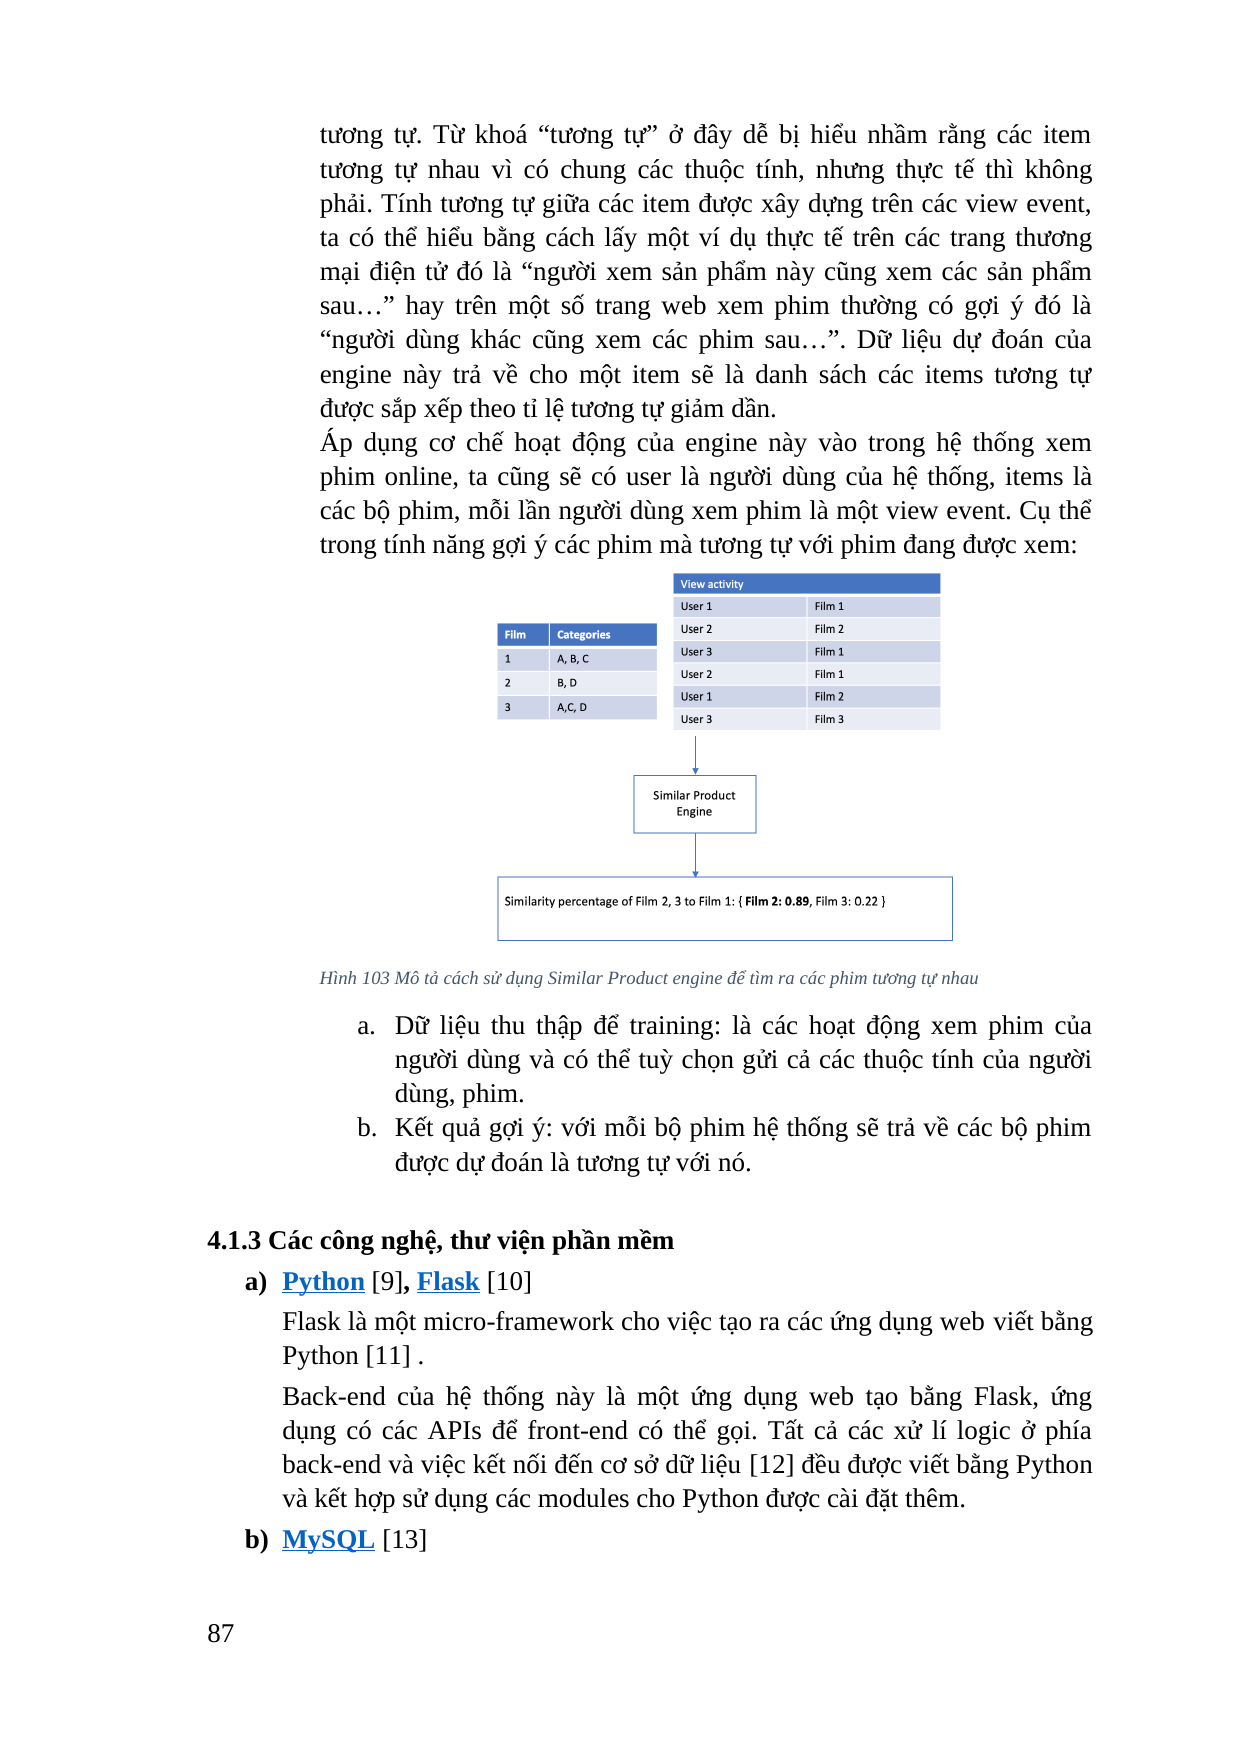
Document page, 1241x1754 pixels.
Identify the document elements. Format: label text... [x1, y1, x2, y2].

text Back-end của hệ thống này là một ứng dụng web tạo bằng Flask, ứng dụng có các APIs để front-end có thể gọi. Tất cả các xử lí logic ở phía back-end và việc kết nối đến cơ sở dữ liệu đều được viết bằng Python và kết hợp sử dụng các modules cho Python được cài đặt thêm. [282, 1380, 1093, 1513]
list MySQL [244, 1523, 1093, 1554]
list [282, 118, 1093, 423]
list Python, Flask [244, 1265, 1093, 1296]
subtitle 4.1.3 Các công nghệ, thư viện phần mềm [207, 1224, 1093, 1256]
picture [461, 562, 989, 964]
list Dữ liệu thu thập để training: là các hoạt động xem phim của người dùng và có thể tuỳ chọn gửi cả các thuộc tính của người dùng, phim. [357, 1009, 1093, 1108]
list Áp dụng cơ chế hoạt động của engine này vào trong hệ thống xem phim online, ta cũng sẽ có user là người dùng của hệ thống, items là các bộ phim, mỗi lần người dùng xem phim là một view event. Cụ thể trong tính năng gợi ý các phim mà tương tự với phim đang được xem: [319, 426, 1093, 560]
list Kết quả gợi ý: với mỗi bộ phim hệ thống sẽ trả về các bộ phim được dự đoán là tương tự với nó. [357, 1111, 1093, 1177]
text Flask là một micro-framework cho việc tạo ra các ứng dụng web viết bằng Python . [282, 1305, 1093, 1371]
